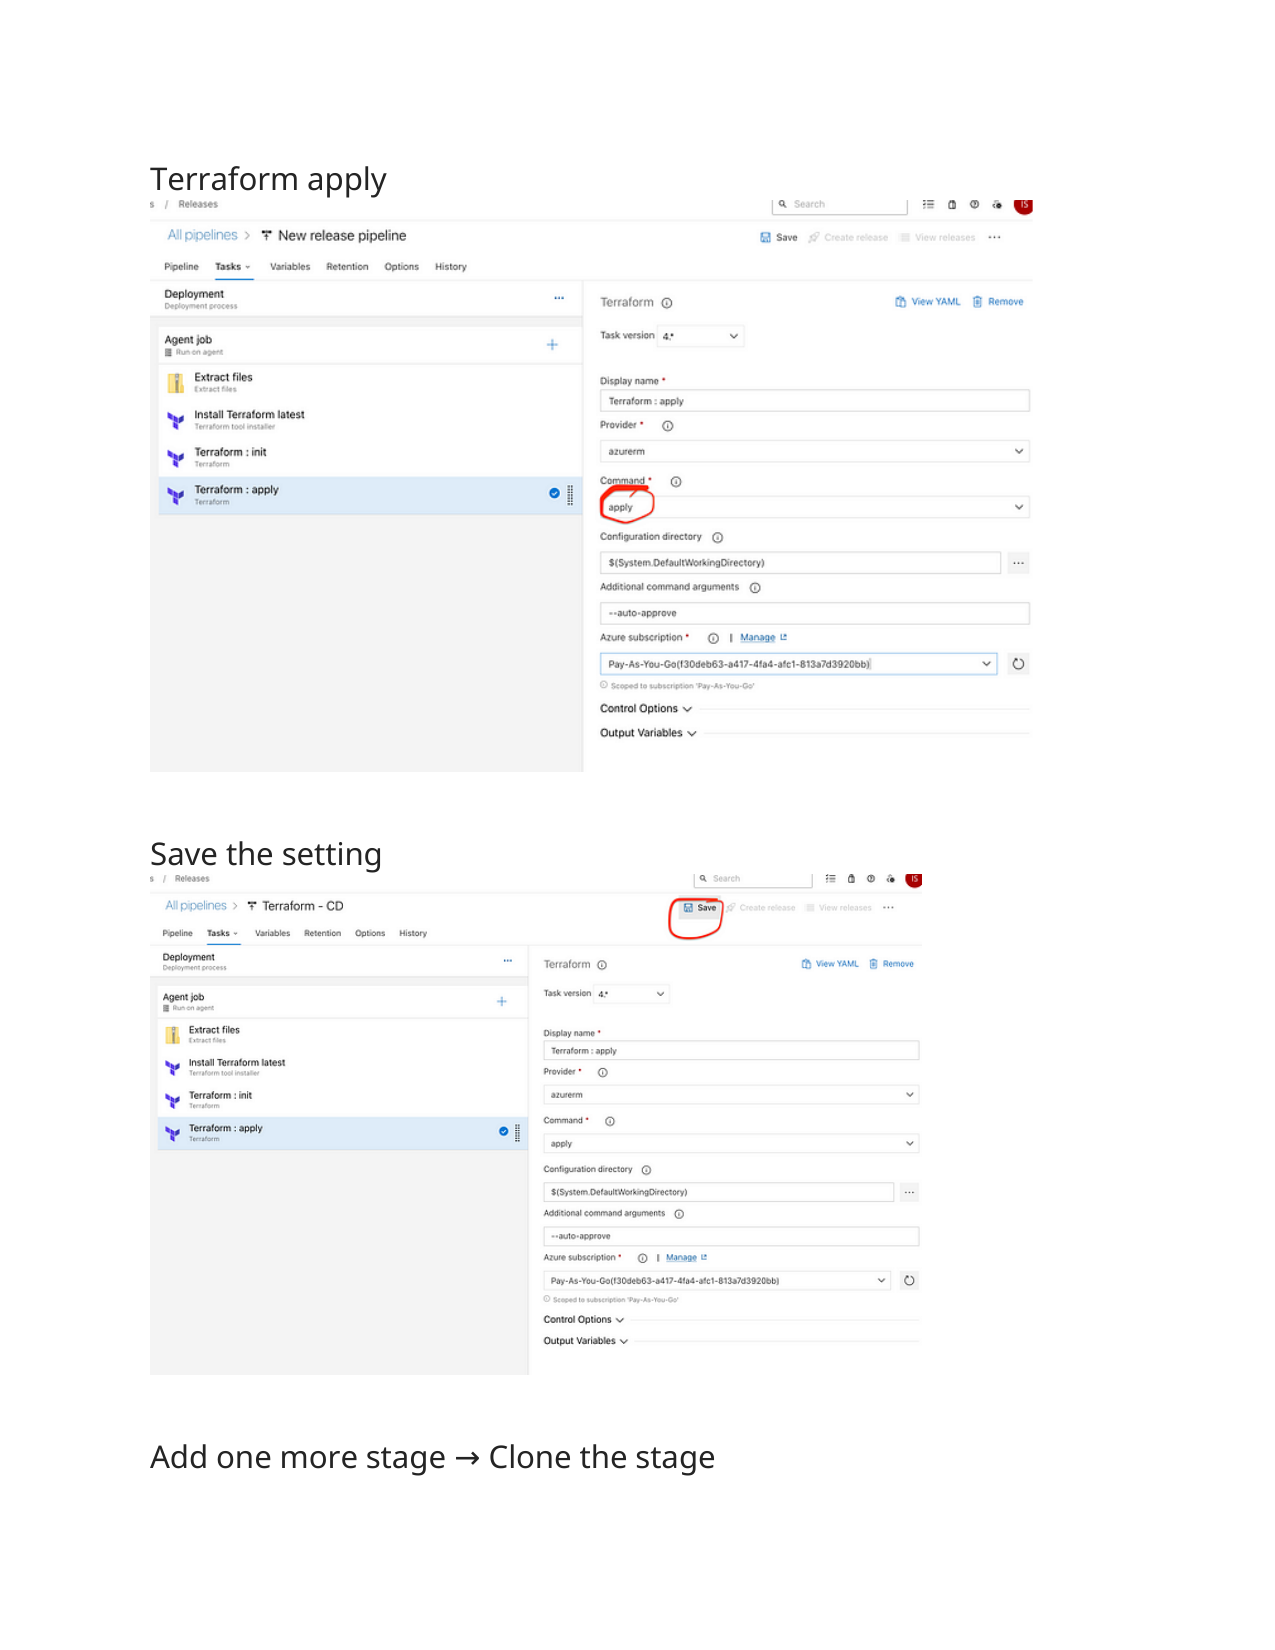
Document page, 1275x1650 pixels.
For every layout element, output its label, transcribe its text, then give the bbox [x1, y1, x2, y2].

picture [150, 200, 1033, 772]
text Save the setting [150, 825, 1125, 875]
text Add one more stage → Clone the stage [150, 1428, 1125, 1478]
text Terraform apply [150, 150, 1125, 200]
picture [150, 874, 922, 1375]
